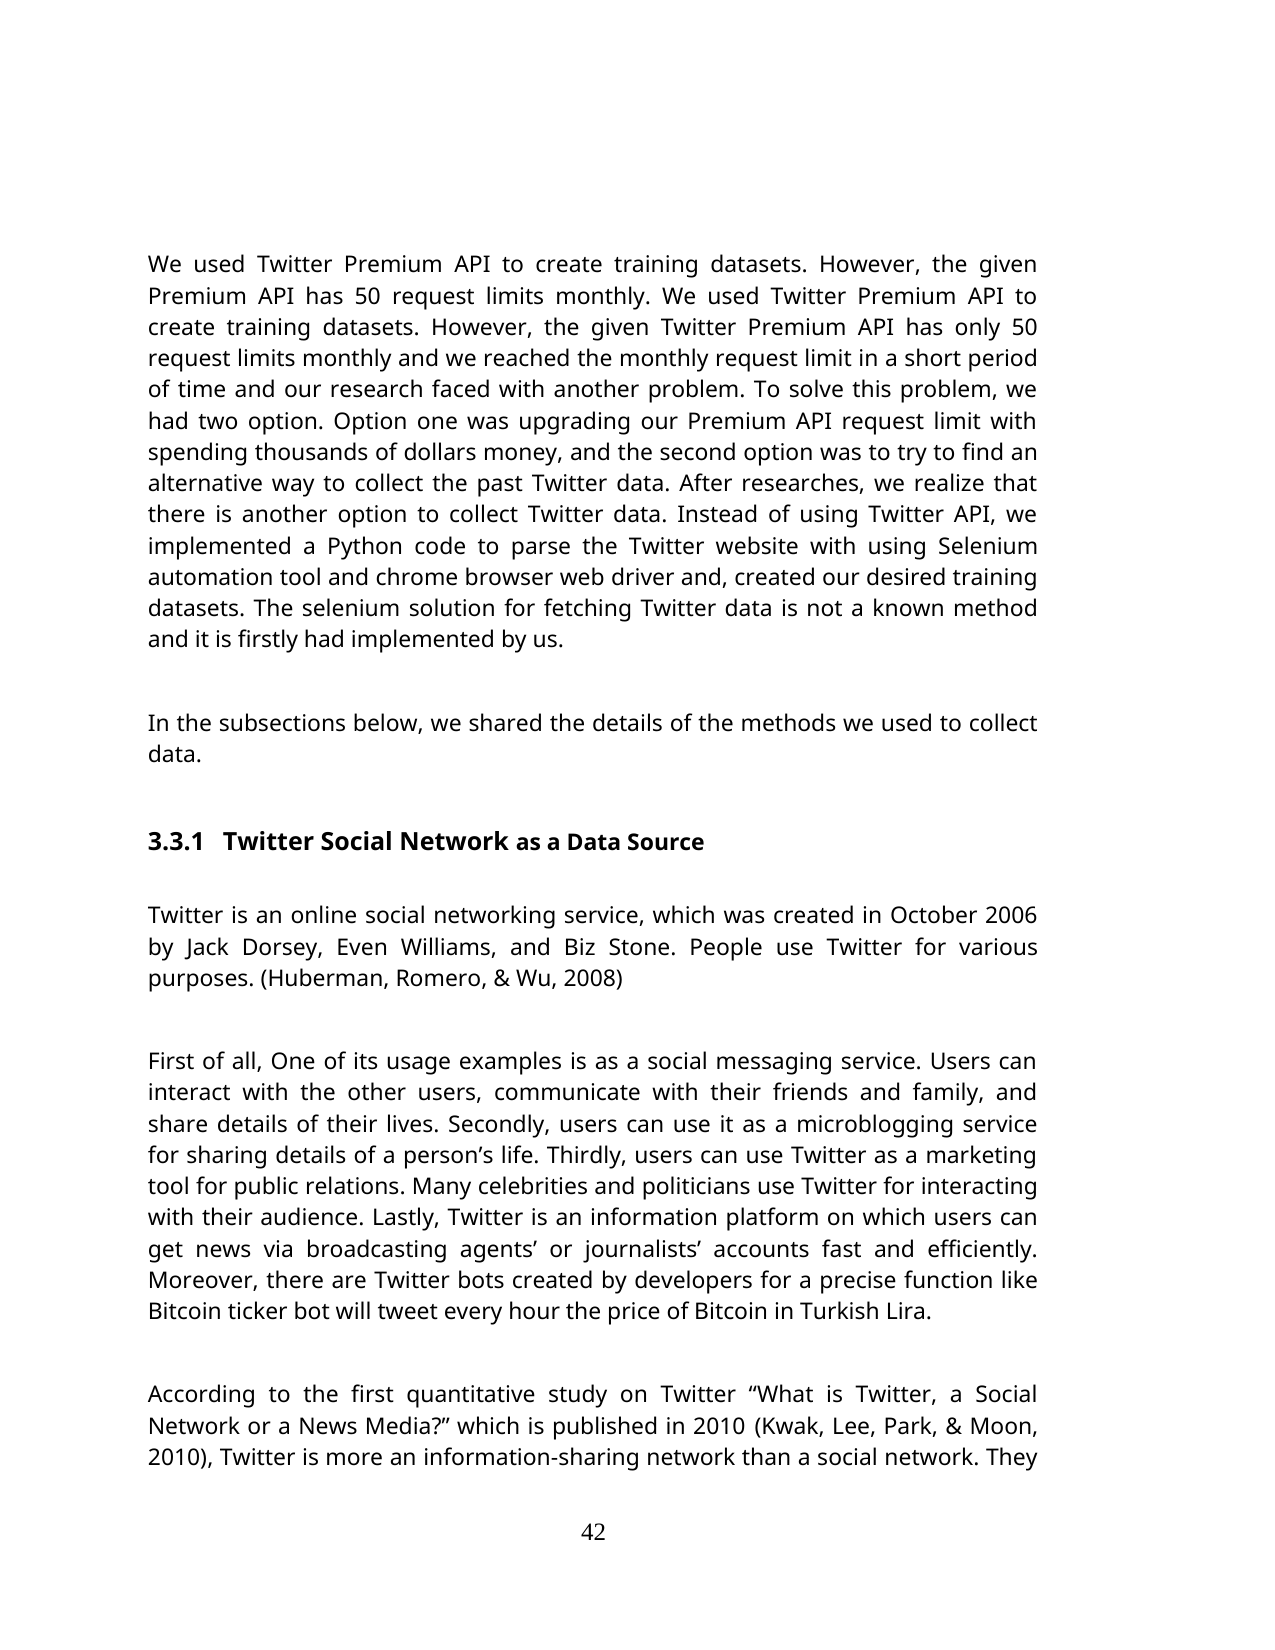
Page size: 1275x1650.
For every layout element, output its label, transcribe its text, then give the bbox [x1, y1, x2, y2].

text We used Twitter Premium API to create training datasets. However, the given Premium API has 50 request limits monthly. We used Twitter Premium API to create training datasets. However, the given Twitter Premium API has only 50 request limits monthly and we reached the monthly request limit in a short period of time and our research faced with another problem. To solve this problem, we had two option. Option one was upgrading our Premium API request limit with spending thousands of dollars money, and the second option was to try to find an alternative way to collect the past Twitter data. After researches, we realize that there is another option to collect Twitter data. Instead of using Twitter API, we implemented a Python code to parse the Twitter website with using Selenium automation tool and chrome browser web driver and, created our desired training datasets. The selenium solution for fetching Twitter data is not a known method and it is firstly had implemented by us. [148, 248, 1039, 655]
text Twitter is an online social networking service, which was created in October 2006 by Jack Dorsey, Even Williams, and Biz Stone. People use Twitter for various purposes. (Huberman, Romero, & Wu, 2008) [148, 899, 1039, 993]
text First of all, One of its usage examples is as a social messaging service. Users can interact with the other users, communicate with their friends and family, and share details of their lives. Secondly, users can use it as a microblogging service for sharing details of a person’s life. Thirdly, users can use Twitter as a marketing tool for public relations. Many celebrities and politicians use Twitter for interacting with their audience. Lastly, Twitter is an information platform on which users can get news via broadcasting agents’ or journalists’ accounts fast and efficiently. Moreover, there are Twitter bots created by developers for a precise function like Bitcoin ticker bot will tweet every hour the price of Bitcoin in Turkish Lira. [148, 1045, 1039, 1326]
subtitle Twitter Social Network as a Data Source [148, 823, 1039, 857]
text In the subsections below, we shared the details of the methods we used to collect data. [148, 707, 1039, 769]
